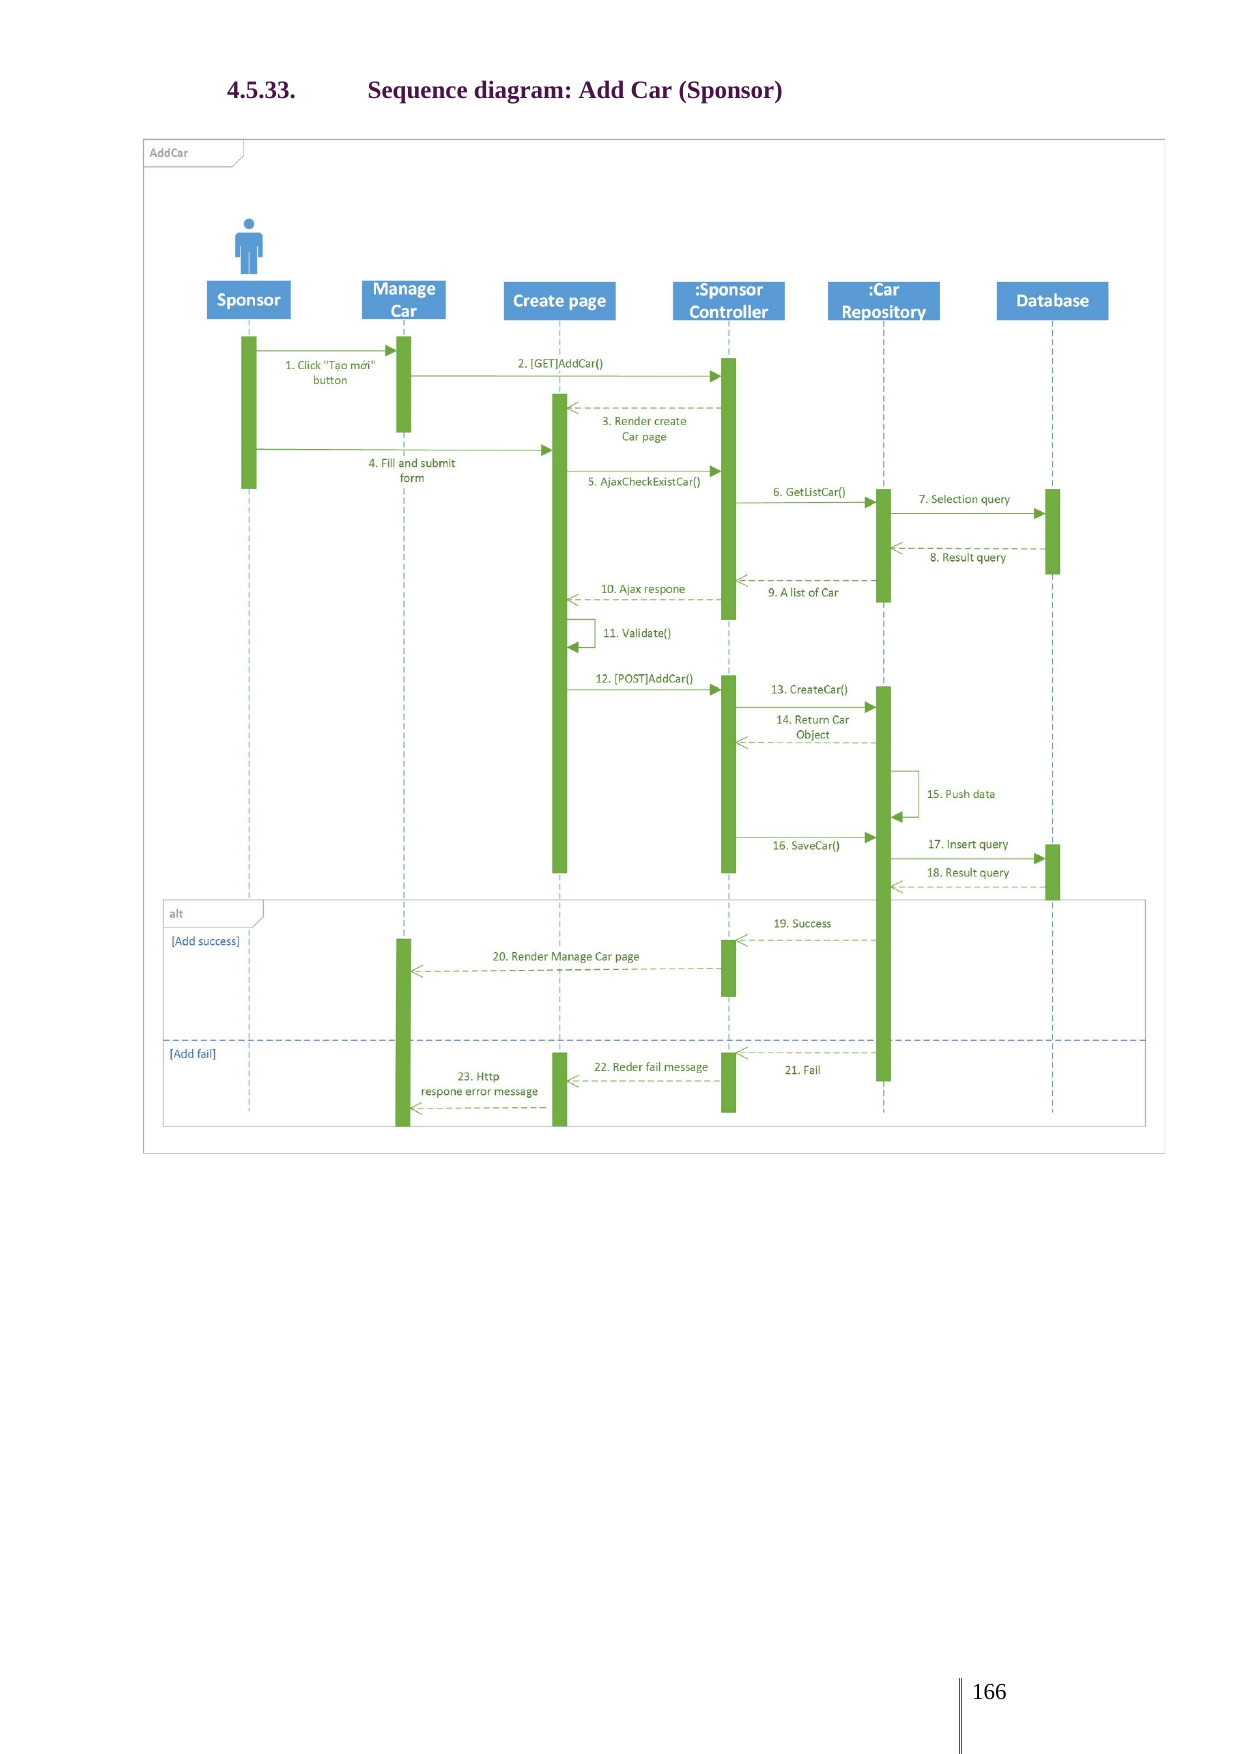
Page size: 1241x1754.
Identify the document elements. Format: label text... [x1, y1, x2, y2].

subtitle Sequence diagram: Add Car (Sponsor) [227, 75, 1165, 104]
picture [142, 138, 1166, 1154]
